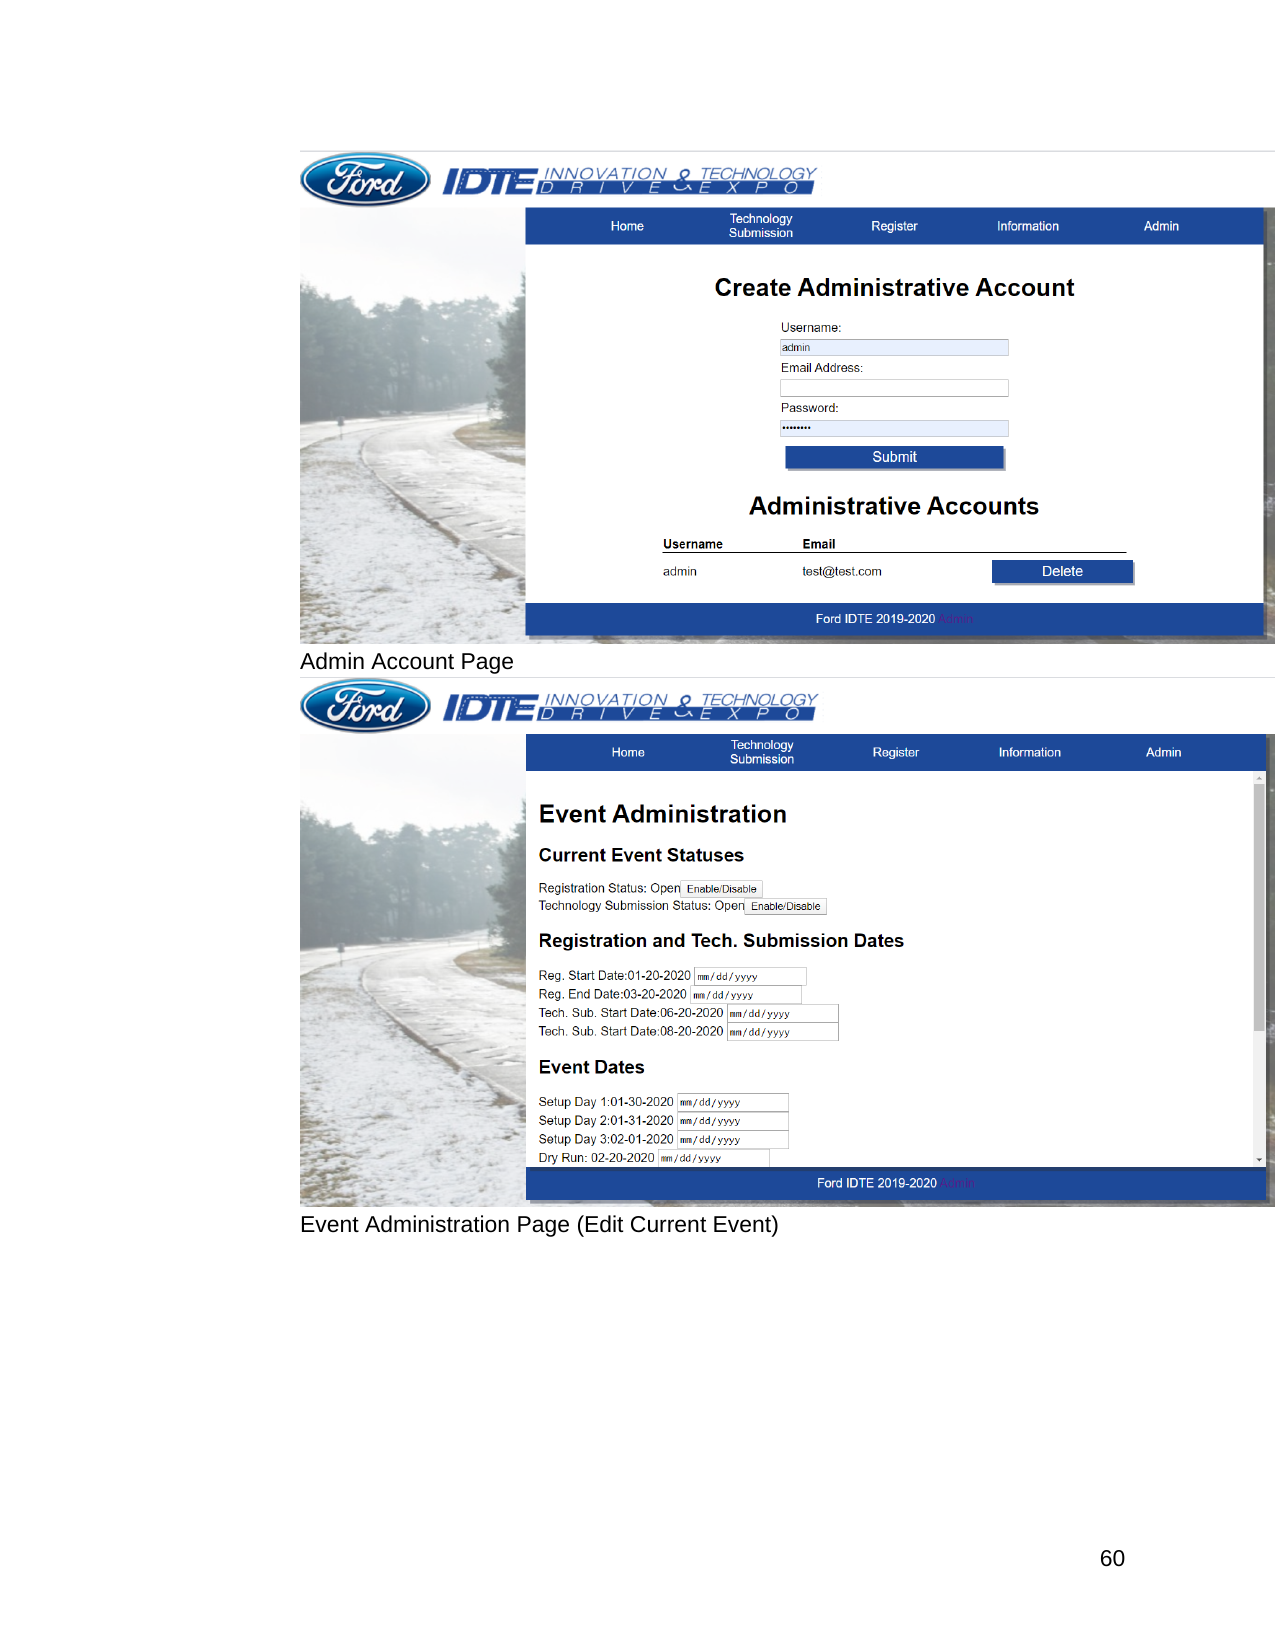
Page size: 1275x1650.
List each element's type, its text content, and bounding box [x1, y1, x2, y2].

text Event Administration Page (Edit Current Event) [300, 1211, 1125, 1237]
picture [300, 150, 1275, 644]
text Admin Account Page [300, 648, 1125, 674]
picture [300, 677, 1275, 1207]
